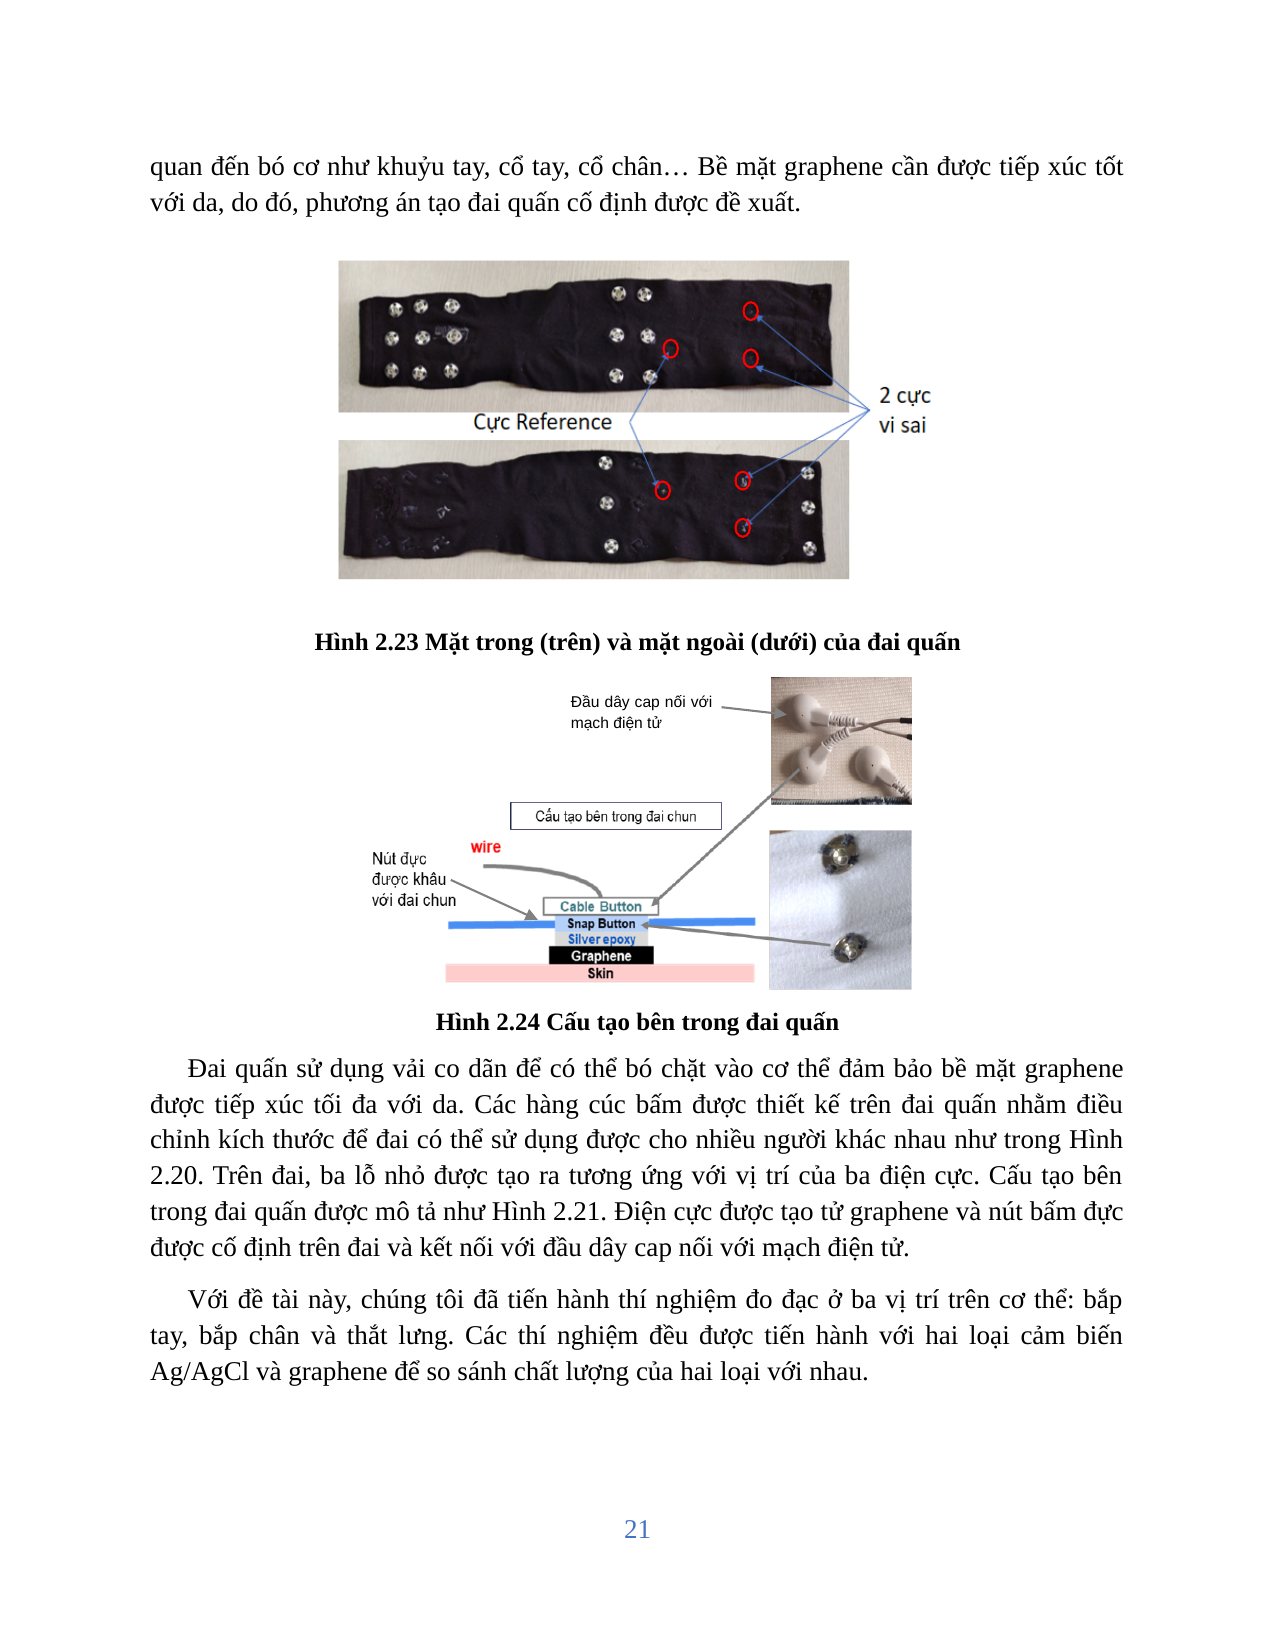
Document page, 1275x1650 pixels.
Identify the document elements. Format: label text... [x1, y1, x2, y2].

text Đai quấn sử dụng vải co dãn để có thể bó chặt vào cơ thể đảm bảo bề mặt graphene được tiếp xúc tối đa với da. Các hàng cúc bấm được thiết kế trên đai quấn nhằm điều chỉnh kích thước để đai có thể sử dụng được cho nhiều người khác nhau như trong Hình 2.20. Trên đai, ba lỗ nhỏ được tạo ra tương ứng với vị trí của ba điện cực. Cấu tạo bên trong đai quấn được mô tả như Hình 2.21. Điện cực được tạo tử graphene và nút bấm đực được cố định trên đai và kết nối với đầu dây cap nối với mạch điện tử. [150, 1052, 1125, 1262]
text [150, 150, 1125, 217]
picture [332, 233, 943, 610]
picture [362, 677, 912, 990]
text Với đề tài này, chúng tôi đã tiến hành thí nghiệm đo đạc ở ba vị trí trên cơ thể: bắp tay, bắp chân và thắt lưng. Các thí nghiệm đều được tiến hành với hai loại cảm biến Ag/AgCl và graphene để so sánh chất lượng của hai loại với nhau. [150, 1283, 1125, 1386]
